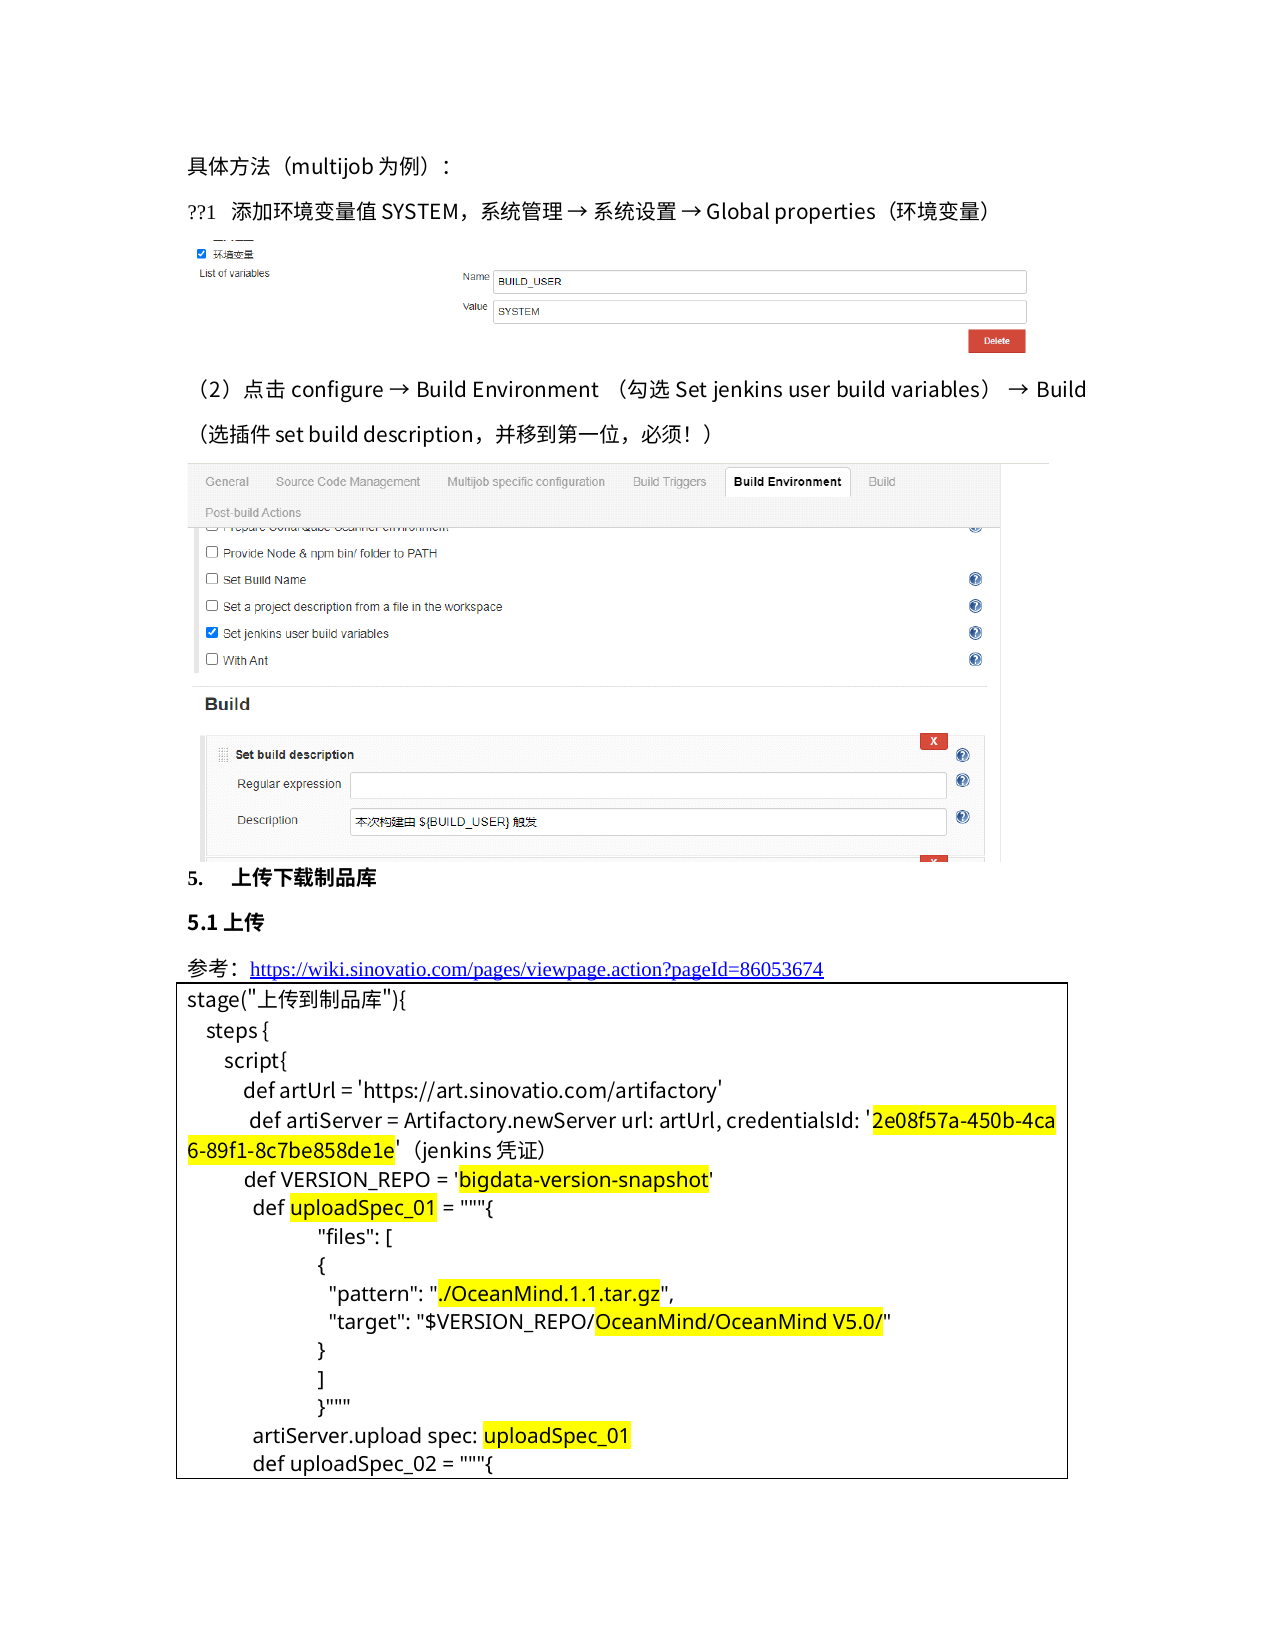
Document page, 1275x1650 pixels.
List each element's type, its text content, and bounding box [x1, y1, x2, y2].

list 添加环境变量值SYSTEM，系统管理 → 系统设置 → Global properties（环境变量） [187, 195, 1087, 226]
list 上传下载制品库 [187, 861, 1087, 891]
text 5.1上传 [187, 907, 1087, 937]
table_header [177, 984, 1067, 1478]
picture [187, 240, 1043, 359]
text 参考：https://wiki.sinovatio.com/pages/viewpage.action?pageId=86053674 [187, 952, 1087, 982]
text 具体方法（multijob为例）： [187, 150, 1087, 180]
picture [187, 463, 1050, 862]
text （2）点击configure → Build Environment （勾选Set jenkins user build variables） → Build（选插件set build description，并移到第一位，必须！） [187, 373, 1087, 448]
